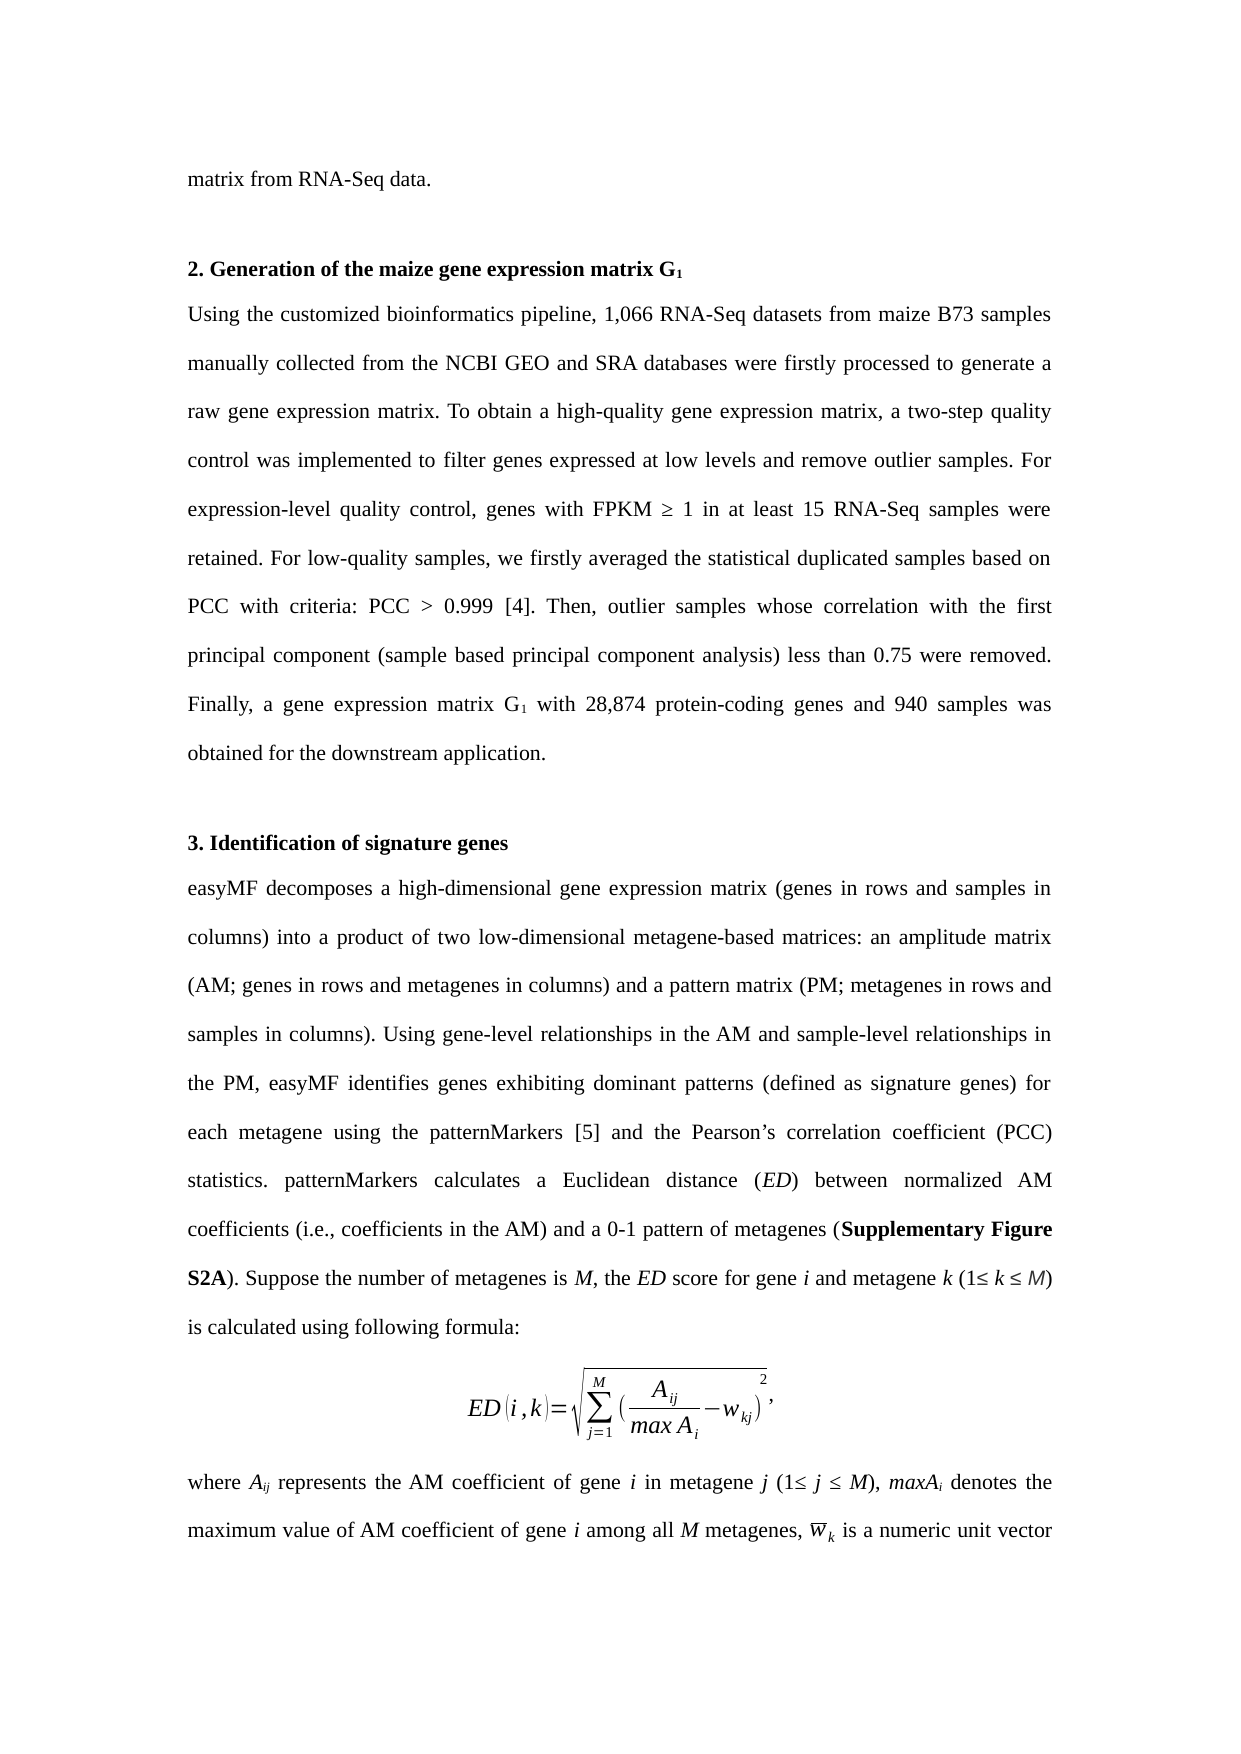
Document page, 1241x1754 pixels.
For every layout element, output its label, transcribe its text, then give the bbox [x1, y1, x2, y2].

text Using the customized bioinformatics pipeline, 1,066 RNA-Seq datasets from maize B73 samples manually collected from the NCBI GEO and SRA databases were firstly processed to generate a raw gene expression matrix. To obtain a high-quality gene expression matrix, a two-step quality control was implemented to filter genes expressed at low levels and remove outlier samples. For expression-level quality control, genes with FPKM ≥ 1 in at least 15 RNA-Seq samples were retained. For low-quality samples, we firstly averaged the statistical duplicated samples based on PCC with criteria: PCC > 0.999 [4]. Then, outlier samples whose correlation with the first principal component (sample based principal component analysis) less than 0.75 were removed. Finally, a gene expression matrix G1 with 28,874 protein-coding genes and 940 samples was obtained for the downstream application. [187, 297, 1053, 768]
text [187, 1465, 1053, 1547]
text easyMF decomposes a high-dimensional gene expression matrix (genes in rows and samples in columns) into a product of two low-dimensional metagene-based matrices: an amplitude matrix (AM; genes in rows and metagenes in columns) and a pattern matrix (PM; metagenes in rows and samples in columns). Using gene-level relationships in the AM and sample-level relationships in the PM, easyMF identifies genes exhibiting dominant patterns (defined as signature genes) for each metagene using the patternMarkers [5] and the Pearson’s correlation coefficient (PCC) statistics. patternMarkers calculates a Euclidean distance (ED) between normalized AM coefficients (i.e., coefficients in the AM) and a 0-1 pattern of metagenes (Supplementary Figure S2A). Suppose the number of metagenes is M, the ED score for gene i and metagene k (1≤ k ≤ M) is calculated using following formula: [187, 871, 1053, 1343]
text 2. Generation of the maize gene expression matrix G1 [187, 252, 1053, 285]
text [187, 162, 1053, 194]
text 3. Identification of signature genes [187, 826, 1053, 859]
text , [187, 1355, 1053, 1453]
